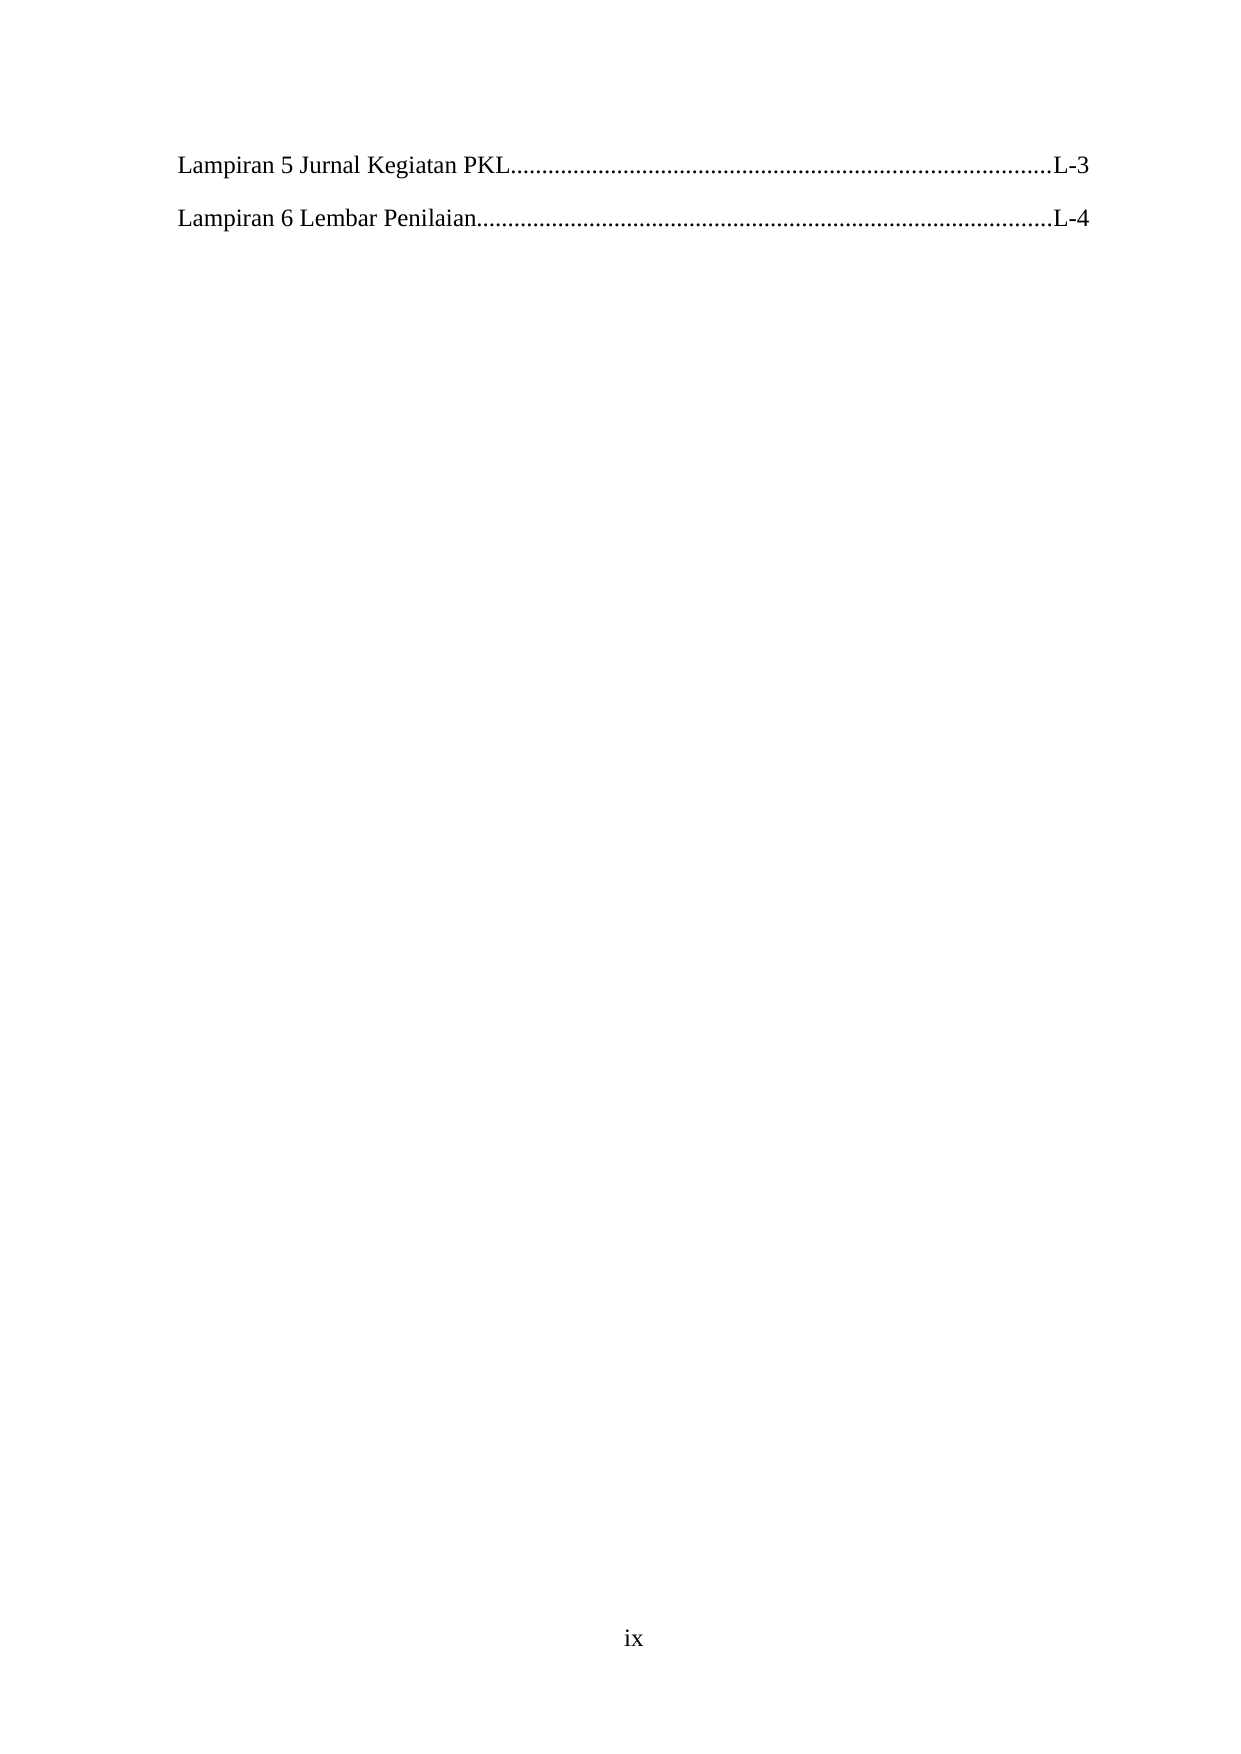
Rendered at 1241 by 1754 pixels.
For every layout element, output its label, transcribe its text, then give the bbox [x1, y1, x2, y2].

text Lampiran 6 Lembar Penilaian L-4 [177, 203, 1090, 232]
text Lampiran 5 Jurnal Kegiatan PKL L-3 [177, 150, 1090, 179]
